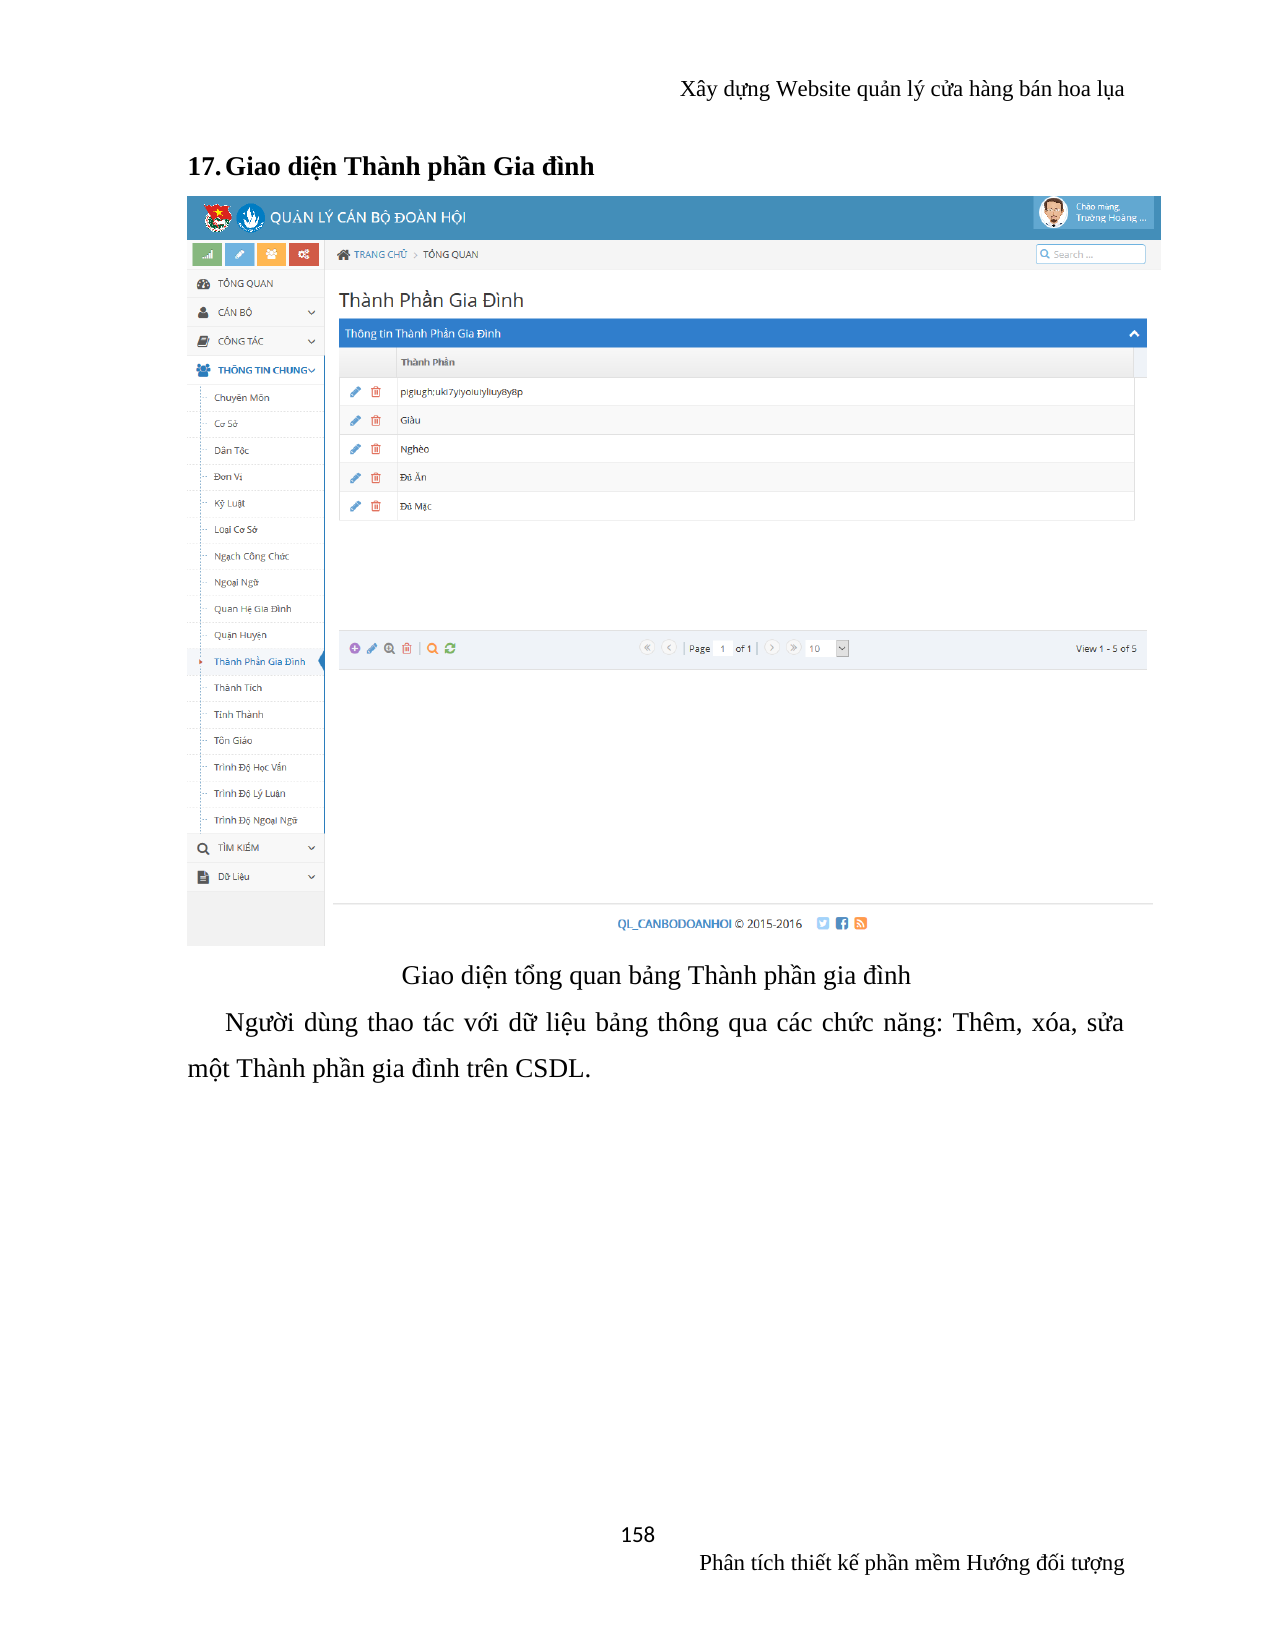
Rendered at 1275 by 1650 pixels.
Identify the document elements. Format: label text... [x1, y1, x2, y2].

picture [187, 196, 1161, 946]
list Giao diện Thành phần Gia đình [187, 150, 1125, 181]
list Người dùng thao tác với dữ liệu bảng thông qua các chức năng: Thêm, xóa, sửa một Thành phần gia đình trên CSDL. [187, 1006, 1125, 1084]
list Giao diện tổng quan bảng Thành phần gia đình [187, 959, 1125, 990]
